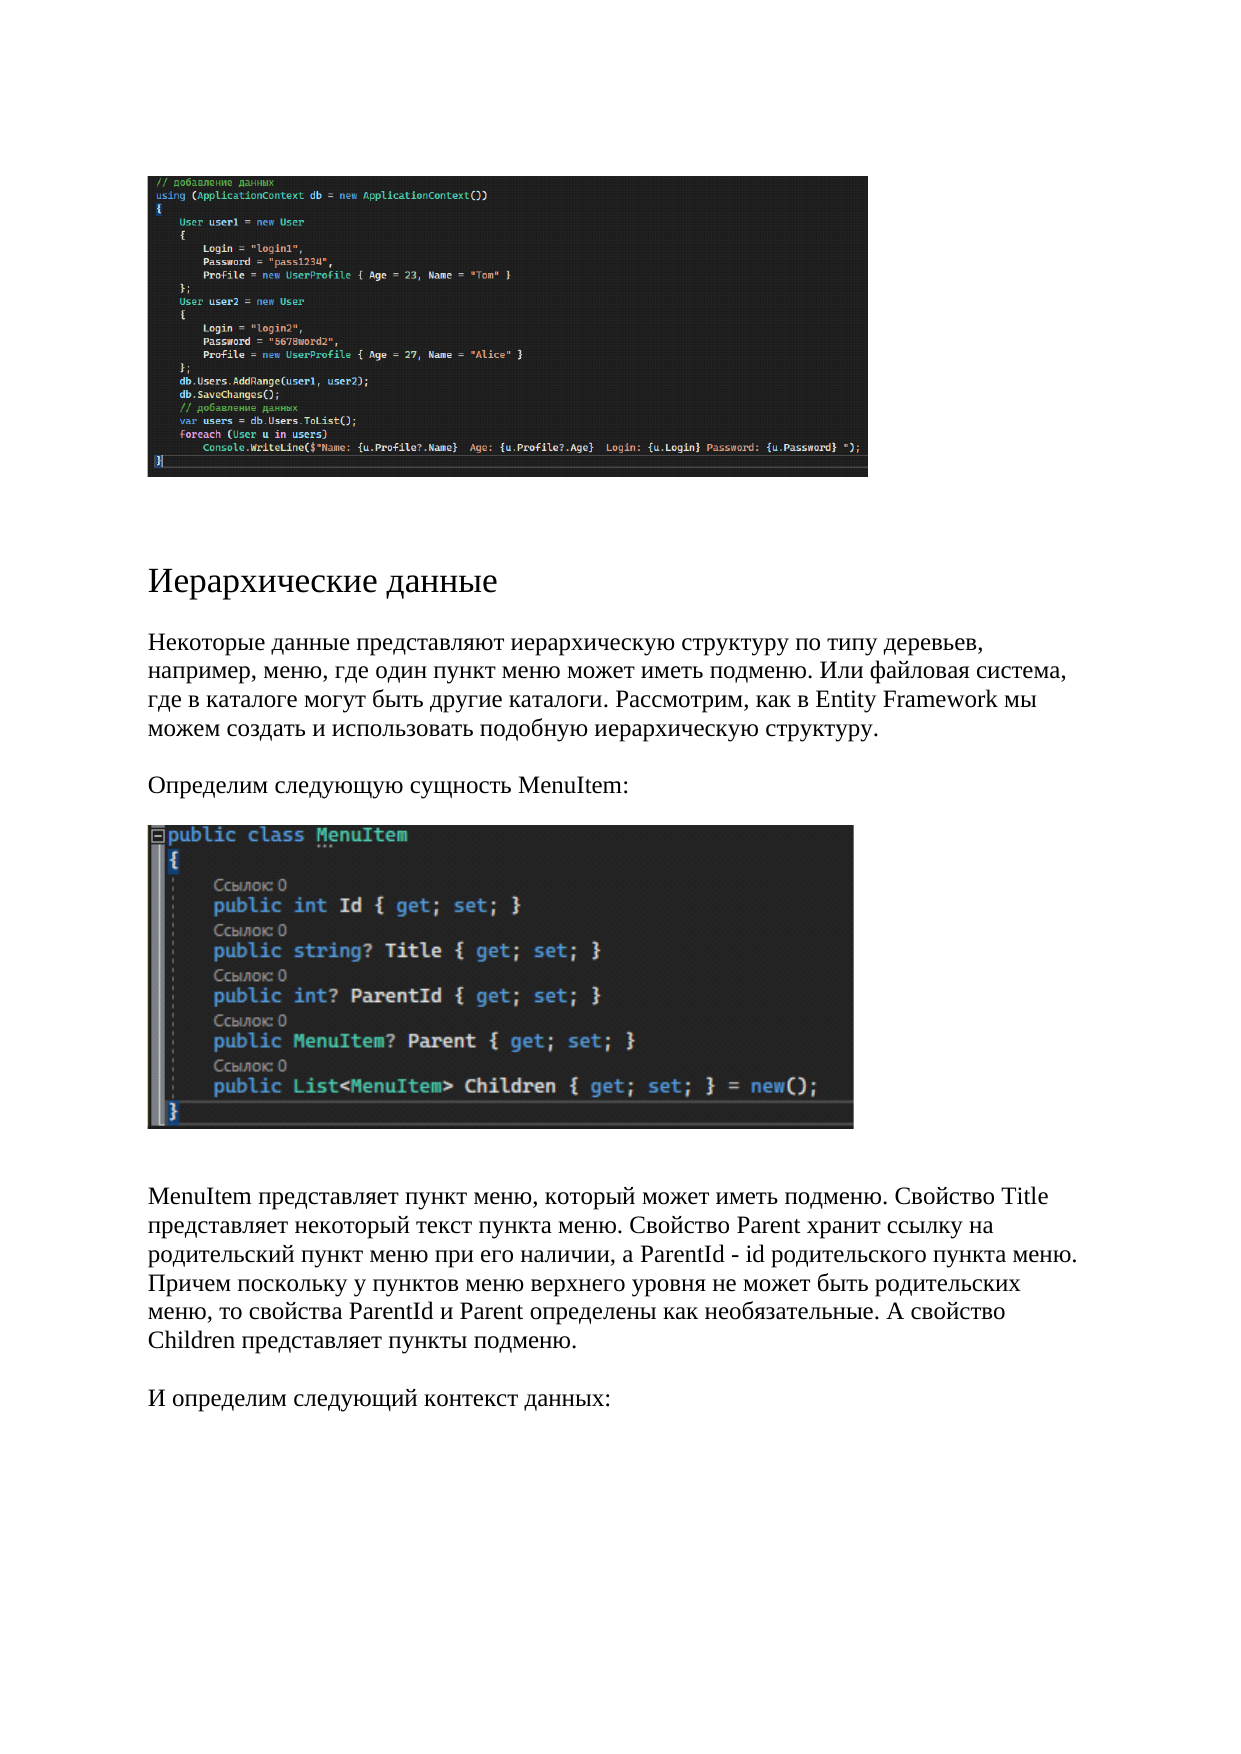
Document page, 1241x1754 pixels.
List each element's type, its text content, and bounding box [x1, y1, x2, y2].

text MenuItem представляет пункт меню, который может иметь подменю. Свойство Title представляет некоторый текст пункта меню. Свойство Parent хранит ссылку на родительский пункт меню при его наличии, а ParentId - id родительского пункта меню. Причем поскольку у пунктов меню верхнего уровня не может быть родительских меню, то свойства ParentId и Parent определены как необязательные. А свойство Children представляет пункты подменю. [148, 1181, 1093, 1354]
picture [147, 825, 854, 1129]
text Определим следующую сущность MenuItem: [148, 771, 1093, 799]
text Иерархические данные [148, 559, 1093, 600]
text И определим следующий контекст данных: [148, 1383, 1093, 1411]
picture [147, 176, 868, 477]
text Некоторые данные представляют иерархическую структуру по типу деревьев, например, меню, где один пункт меню может иметь подменю. Или файловая система, где в каталоге могут быть другие каталоги. Рассмотрим, как в Entity Framework мы можем создать и использовать подобную иерархическую структуру. [148, 627, 1093, 742]
